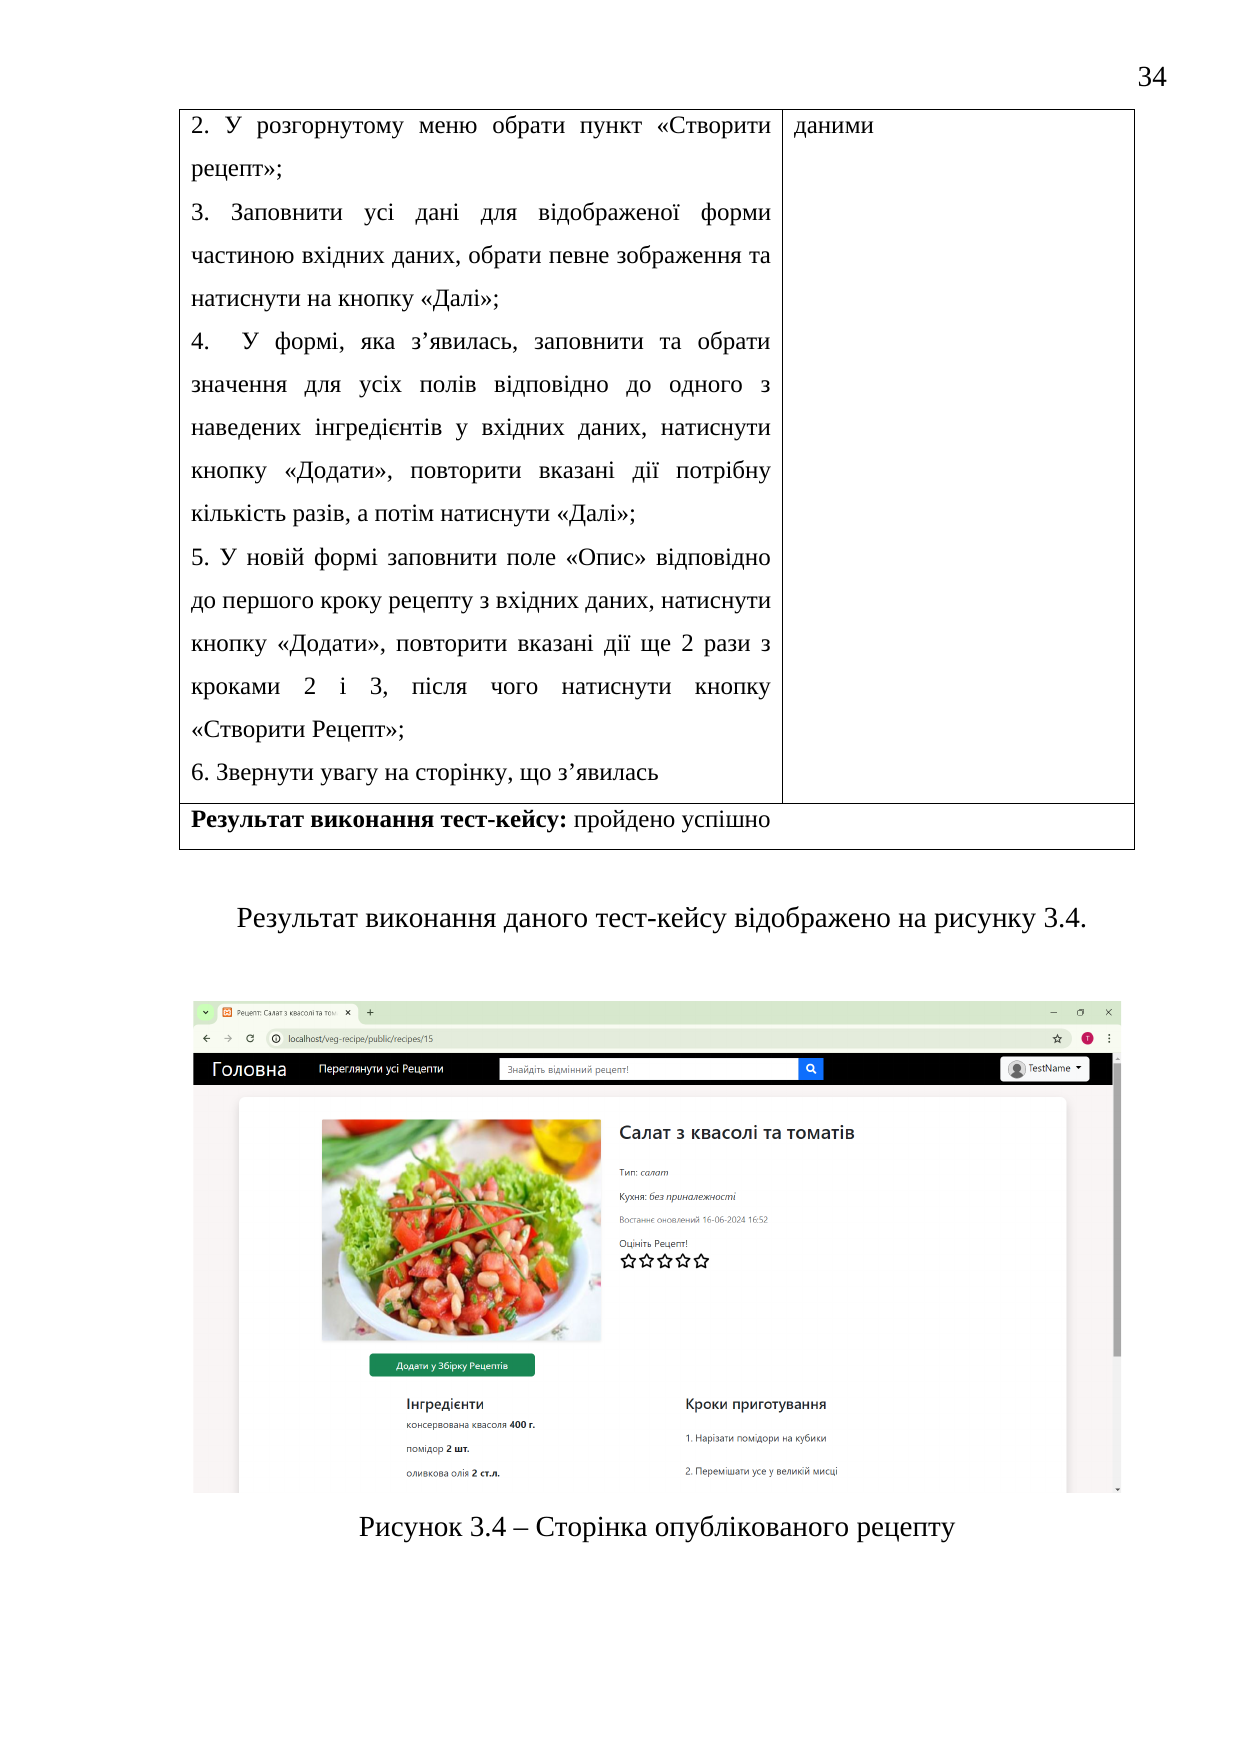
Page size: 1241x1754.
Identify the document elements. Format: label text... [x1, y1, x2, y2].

picture [193, 1001, 1122, 1493]
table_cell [783, 110, 1134, 803]
text Рисунок 3.4 – Сторінка опублікованого рецепту [148, 1509, 1167, 1543]
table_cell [180, 110, 782, 803]
text Результат виконання даного тест-кейсу відображено на рисунку 3.4. [148, 900, 1167, 934]
table_cell Результат виконання тест-кейсу: пройдено успішно [180, 804, 1134, 849]
